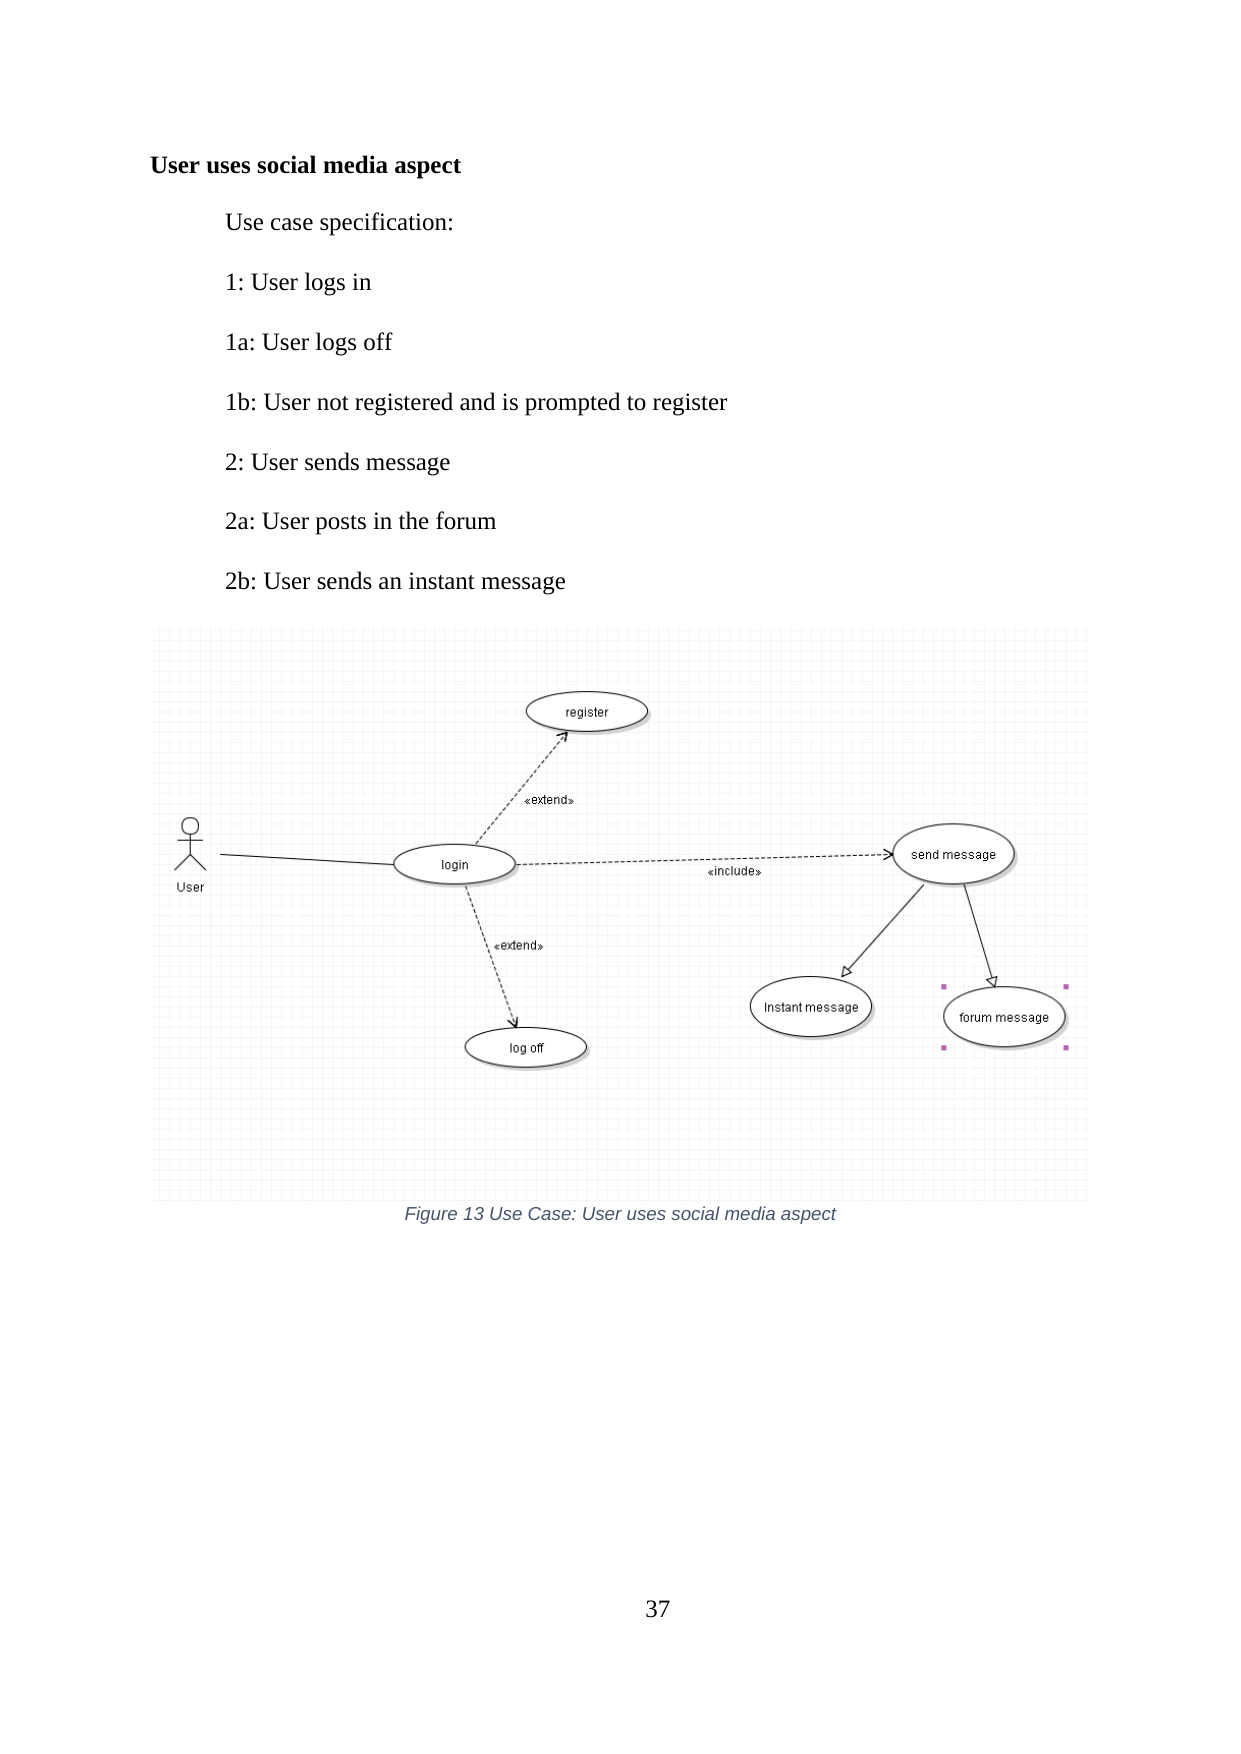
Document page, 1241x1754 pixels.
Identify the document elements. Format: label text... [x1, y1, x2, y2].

subtitle User uses social media aspect [150, 150, 1090, 179]
picture [150, 626, 1090, 1203]
text Figure 13 Use Case: User uses social media aspect [150, 1203, 1090, 1224]
text 1b: User not registered and is prompted to register [150, 387, 1090, 416]
text 2b: User sends an instant message [150, 566, 1090, 595]
text 1: User logs in [150, 267, 1090, 296]
text 2a: User posts in the forum [150, 506, 1090, 535]
text Use case specification: [150, 207, 1090, 236]
text 1a: User logs off [150, 327, 1090, 356]
text 2: User sends message [150, 447, 1090, 475]
